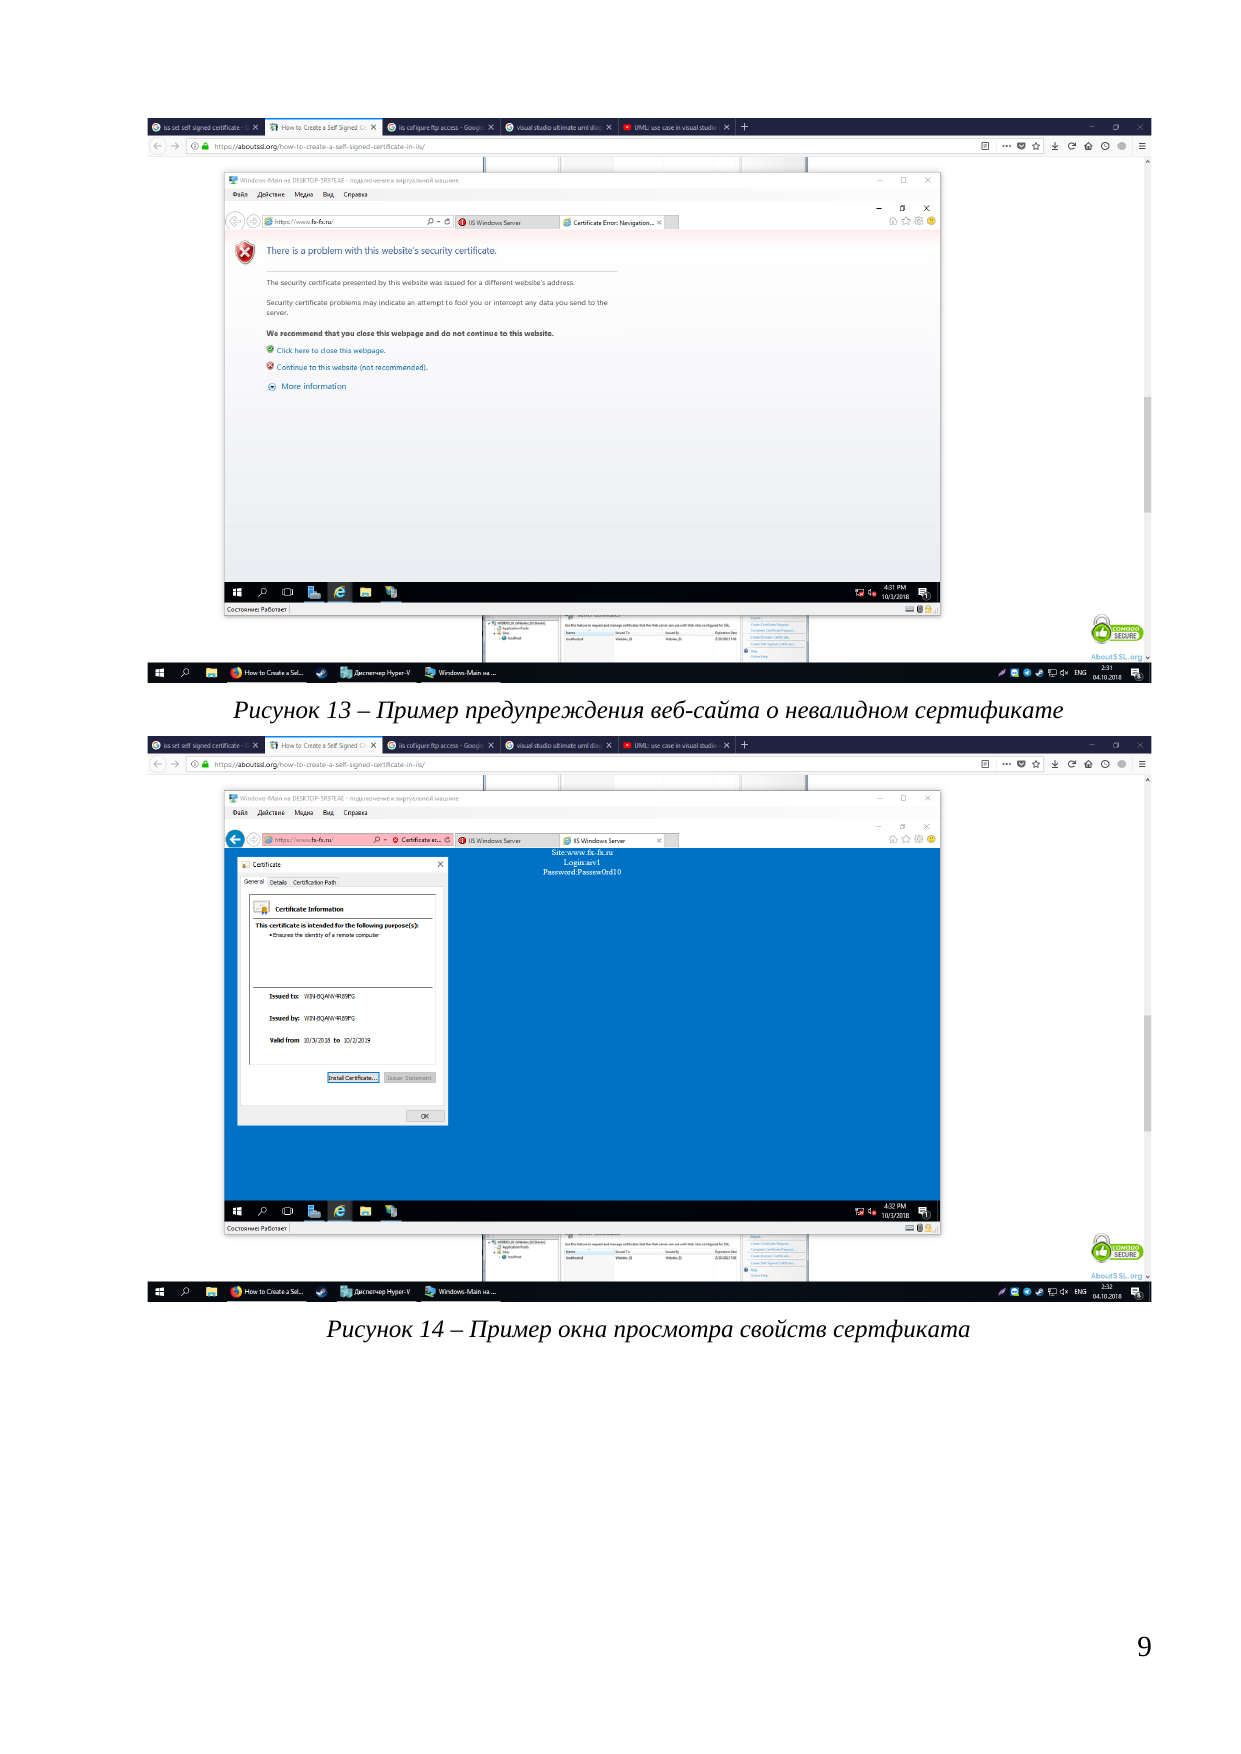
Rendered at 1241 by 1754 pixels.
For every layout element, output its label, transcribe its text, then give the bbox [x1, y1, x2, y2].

picture [147, 118, 1152, 683]
picture [147, 736, 1152, 1302]
text Рисунок 14 – Пример окна просмотра свойств сертфиката [148, 1314, 1152, 1342]
text Рисунок 13 – Пример предупреждения веб-сайта о невалидном сертификате [148, 695, 1152, 724]
